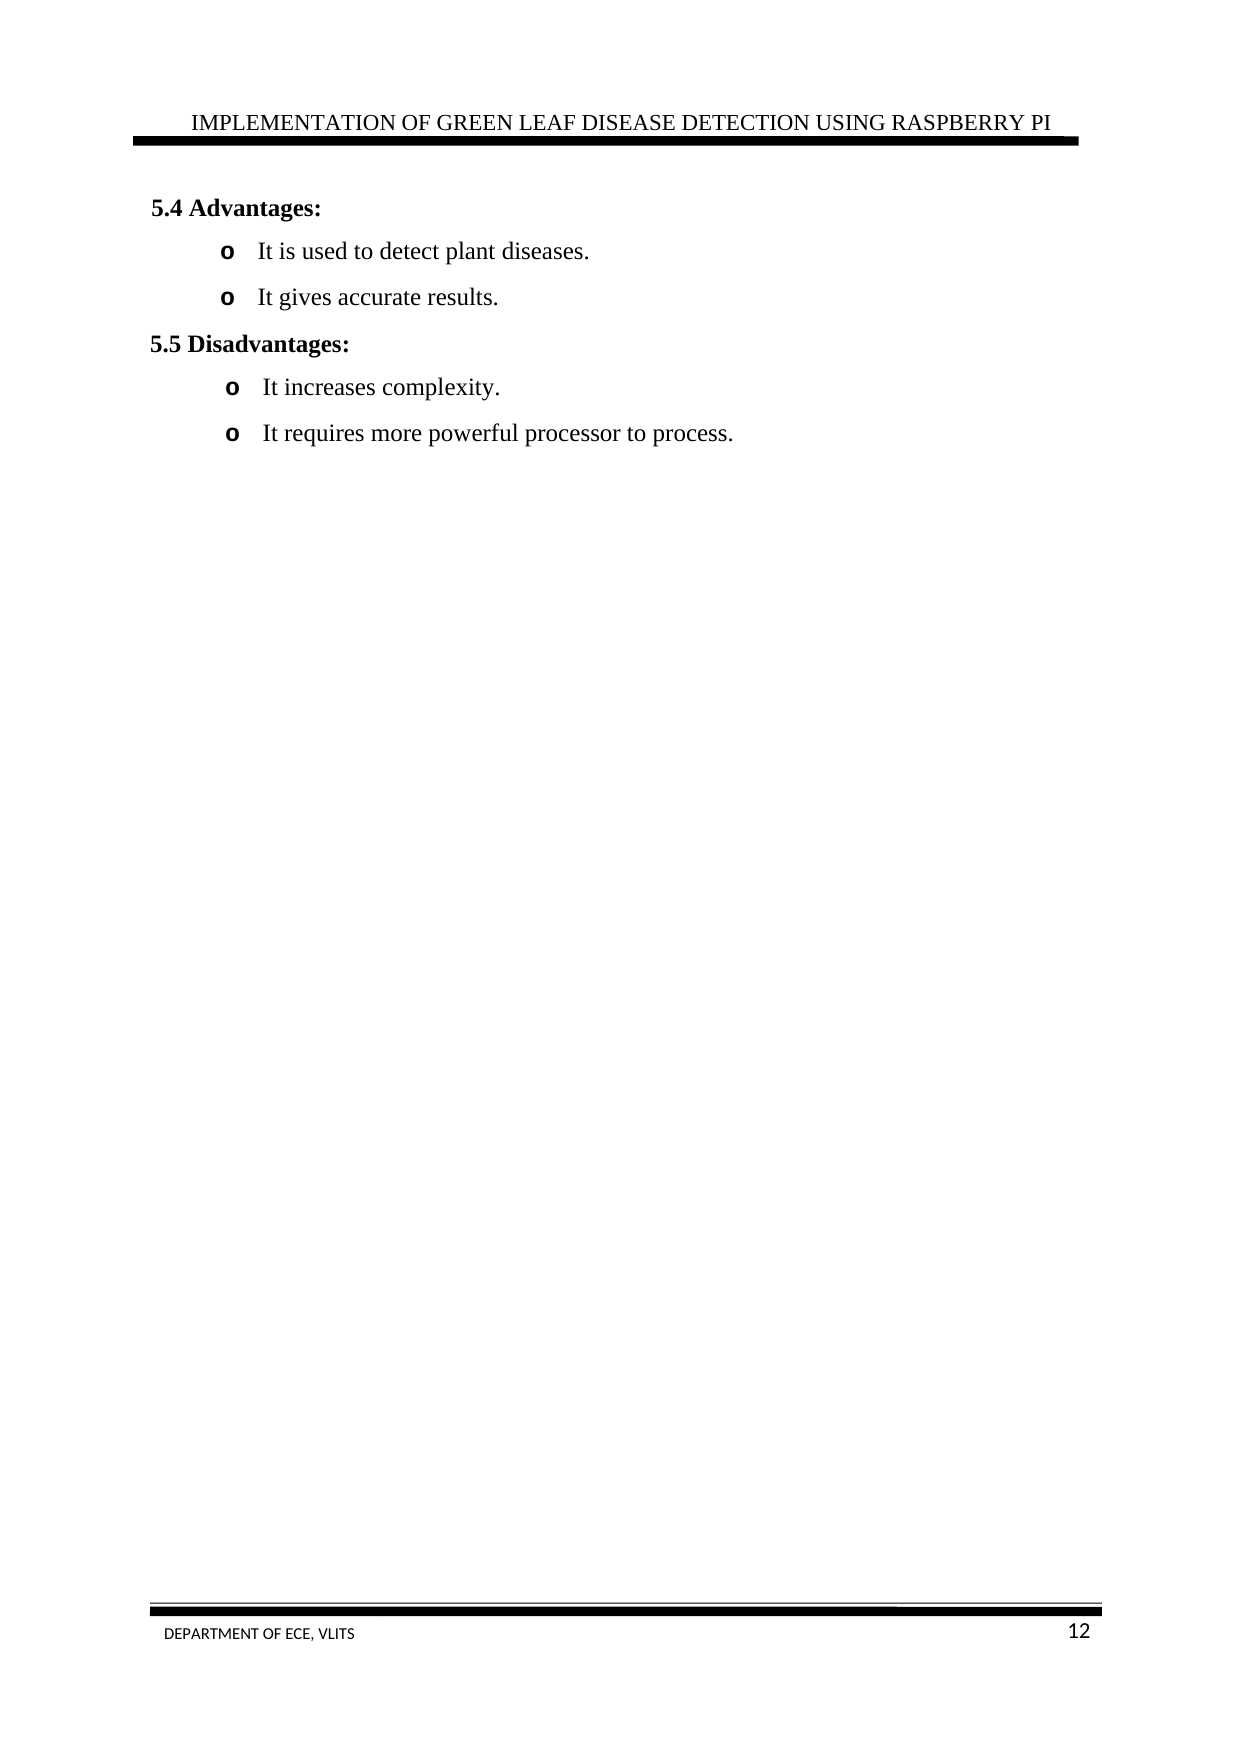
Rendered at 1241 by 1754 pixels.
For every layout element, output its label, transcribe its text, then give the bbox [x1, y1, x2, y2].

list It increases complexity. [225, 372, 1092, 403]
list Disadvantages: [150, 329, 1092, 357]
text 5.4 Advantages: [151, 193, 1092, 222]
list It requires more powerful processor to process. [225, 418, 1092, 449]
list It is used to detect plant diseases. [220, 236, 1092, 267]
list It gives accurate results. [220, 282, 1092, 313]
